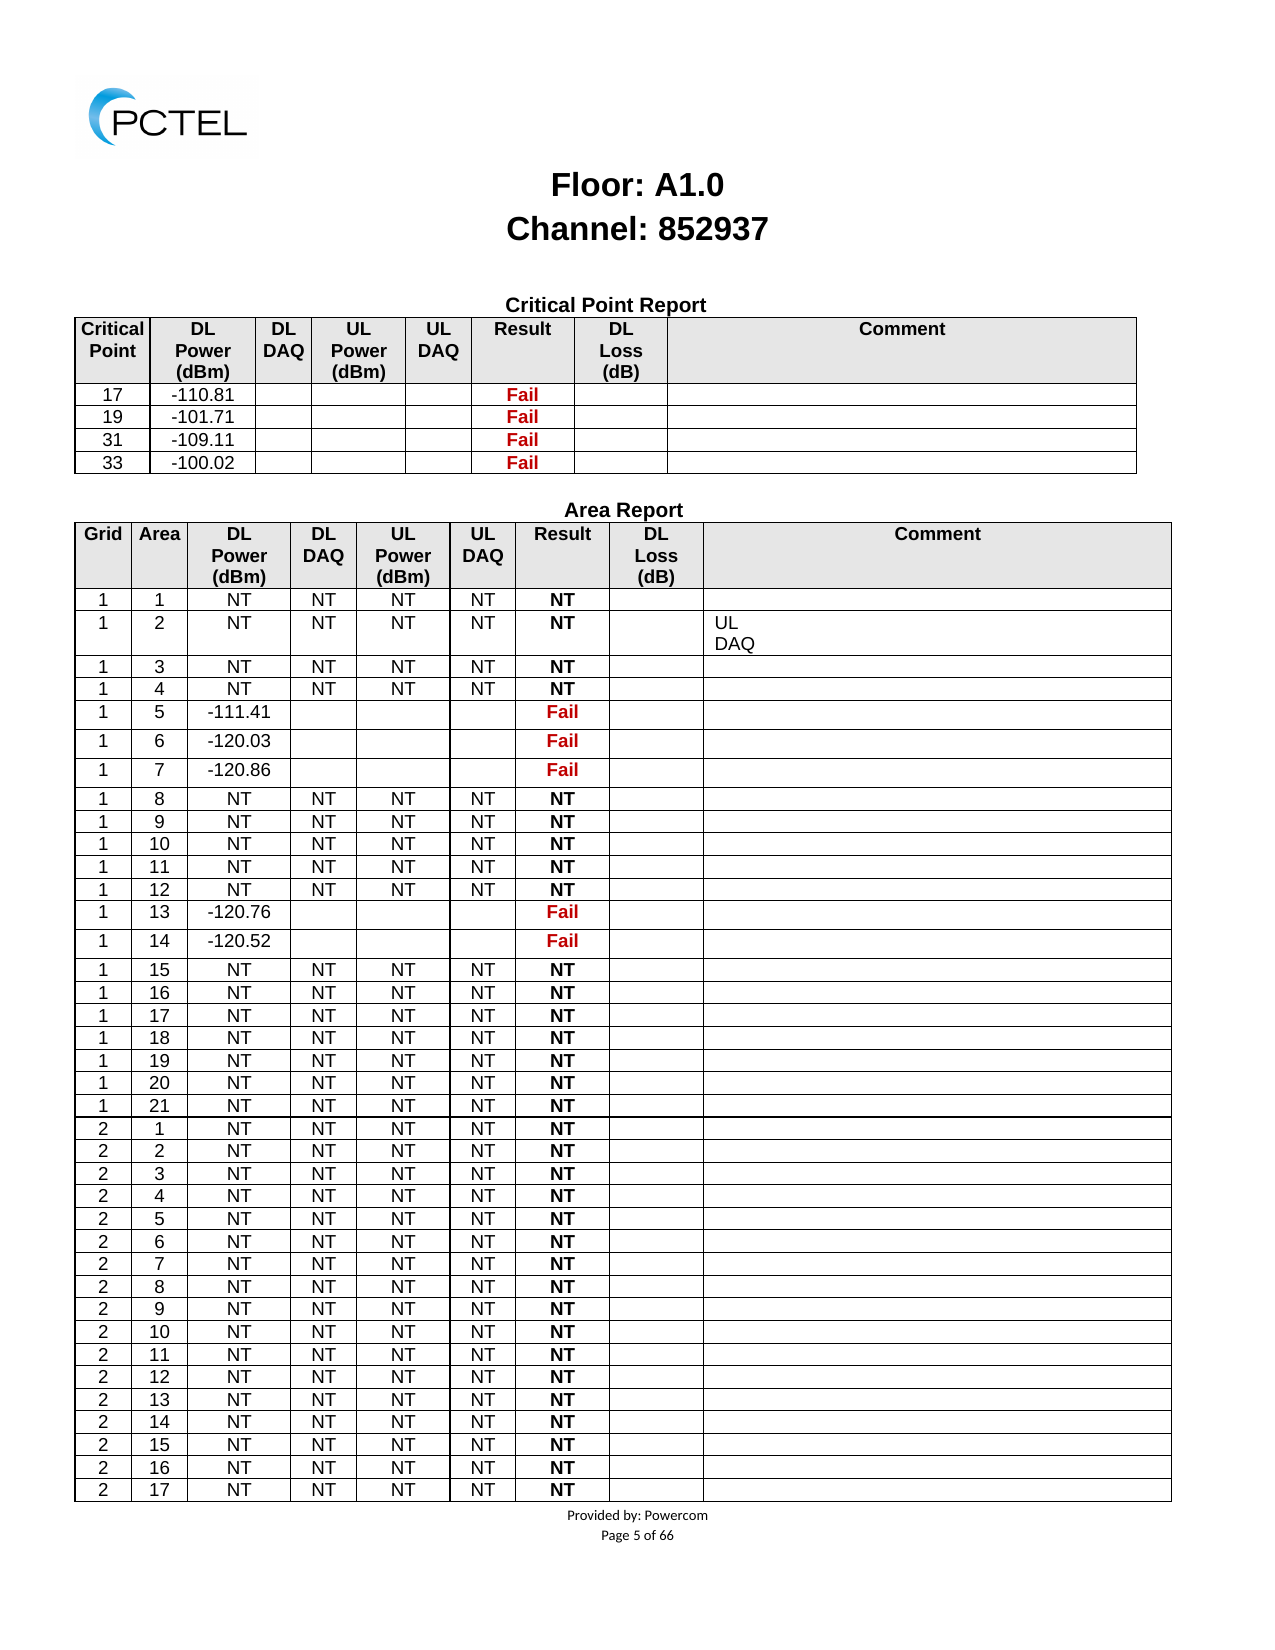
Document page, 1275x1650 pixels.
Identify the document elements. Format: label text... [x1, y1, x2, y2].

table_cell [610, 1072, 703, 1094]
table_cell [704, 1298, 1171, 1320]
table_cell 2 [76, 1389, 131, 1410]
table_cell [610, 611, 703, 654]
table_cell Critical Point [76, 318, 149, 383]
table_cell NT [516, 788, 609, 809]
table_cell NT [357, 1140, 449, 1162]
table_cell NT [357, 1321, 449, 1342]
table_cell NT [516, 811, 609, 832]
table_cell [704, 1027, 1171, 1048]
table_cell UL Power (dBm) [312, 318, 405, 383]
table_cell 2 [76, 1253, 131, 1274]
table_cell Fail [472, 406, 574, 428]
table_cell [610, 833, 703, 855]
table_cell NT [516, 959, 609, 981]
table_cell 2 [76, 1298, 131, 1320]
table_cell [610, 1411, 703, 1433]
table_cell [610, 1298, 703, 1320]
table_cell [610, 1208, 703, 1229]
table_cell 1 [76, 1095, 131, 1116]
table_cell 11 [132, 856, 187, 877]
table_cell NT [516, 1185, 609, 1207]
table_cell [610, 1276, 703, 1297]
table_cell NT [291, 678, 356, 700]
table_cell 1 [76, 1072, 131, 1094]
table_cell [610, 1344, 703, 1365]
table_cell [610, 879, 703, 900]
table_cell 14 [132, 930, 187, 958]
table_cell NT [357, 1185, 449, 1207]
table_cell 13 [132, 1389, 187, 1410]
table_cell NT [291, 1027, 356, 1048]
table_cell Grid [76, 523, 131, 588]
table_cell NT [451, 1456, 515, 1478]
table_cell [610, 1185, 703, 1207]
text Floor: A1.0 [75, 103, 1200, 203]
table_cell Area [132, 523, 187, 588]
table_cell NT [357, 1456, 449, 1478]
table_cell 6 [132, 730, 187, 758]
table_cell NT [357, 982, 449, 1003]
table_cell NT [516, 1253, 609, 1274]
table_cell 1 [76, 759, 131, 787]
table_cell NT [188, 1298, 290, 1320]
table_cell [610, 1118, 703, 1139]
table_cell 2 [76, 1185, 131, 1207]
table_cell NT [516, 1050, 609, 1071]
table_cell 6 [132, 1230, 187, 1252]
table_cell NT [357, 1118, 449, 1139]
table_cell NT [451, 1434, 515, 1455]
table_cell NT [291, 856, 356, 877]
table_cell [704, 1456, 1171, 1478]
table_cell [610, 759, 703, 787]
table_cell NT [516, 1027, 609, 1048]
table_cell 19 [76, 406, 149, 428]
table_cell [704, 1344, 1171, 1365]
table_cell 9 [132, 1298, 187, 1320]
table_cell [451, 930, 515, 958]
table_cell 1 [76, 1027, 131, 1048]
table_cell NT [291, 1411, 356, 1433]
table_cell NT [516, 1434, 609, 1455]
table_header Area Report [75, 498, 1172, 522]
table_cell [704, 856, 1171, 877]
table_cell [312, 384, 405, 405]
table_cell 2 [76, 1411, 131, 1433]
table_cell NT [291, 833, 356, 855]
table_cell [256, 384, 311, 405]
table_cell [704, 1140, 1171, 1162]
table_cell [291, 901, 356, 929]
table_cell [610, 788, 703, 809]
table_cell NT [188, 1321, 290, 1342]
table_cell -109.11 [151, 429, 255, 451]
table_cell 8 [132, 788, 187, 809]
table_cell NT [291, 1366, 356, 1388]
table_cell NT [357, 811, 449, 832]
table_cell NT [291, 1456, 356, 1478]
table_cell NT [451, 1140, 515, 1162]
table_cell 10 [132, 833, 187, 855]
table_cell [610, 901, 703, 929]
table_cell [451, 730, 515, 758]
table_cell DL Loss (dB) [610, 523, 703, 588]
table_cell 2 [76, 1163, 131, 1184]
table_cell NT [188, 811, 290, 832]
table_cell [610, 1230, 703, 1252]
table_cell [610, 959, 703, 981]
table_cell DL Loss (dB) [575, 318, 667, 383]
table_cell [704, 1185, 1171, 1207]
table_cell NT [291, 1118, 356, 1139]
table_cell NT [451, 1253, 515, 1274]
table_cell NT [516, 1208, 609, 1229]
table_cell [668, 452, 1136, 473]
table_cell NT [291, 1389, 356, 1410]
table_cell 2 [76, 1276, 131, 1297]
table_cell NT [188, 1253, 290, 1274]
table_cell NT [357, 1163, 449, 1184]
table_cell Fail [516, 701, 609, 729]
table_cell 5 [132, 701, 187, 729]
table_cell [610, 678, 703, 700]
table_cell NT [291, 1253, 356, 1274]
table_cell [610, 1389, 703, 1410]
table_cell NT [451, 1004, 515, 1026]
table_cell 2 [76, 1140, 131, 1162]
table_cell NT [357, 678, 449, 700]
table_cell -120.76 [188, 901, 290, 929]
table_cell NT [188, 1479, 290, 1501]
table_cell DL Power (dBm) [188, 523, 290, 588]
table_cell [575, 429, 667, 451]
table_cell NT [291, 611, 356, 654]
table_cell NT [291, 656, 356, 677]
table_cell 9 [132, 811, 187, 832]
table_cell NT [357, 1434, 449, 1455]
table_cell NT [188, 1095, 290, 1116]
table_cell [291, 701, 356, 729]
table_cell 7 [132, 759, 187, 787]
table_cell NT [516, 1163, 609, 1184]
table_cell [451, 759, 515, 787]
table_cell [406, 429, 471, 451]
table_cell 8 [132, 1276, 187, 1297]
table_cell [256, 406, 311, 428]
table_cell NT [451, 982, 515, 1003]
table_cell NT [291, 982, 356, 1003]
table_cell Result [516, 523, 609, 588]
table_cell [704, 1163, 1171, 1184]
table_cell NT [291, 1321, 356, 1342]
table_cell 2 [76, 1366, 131, 1388]
table_cell 2 [76, 1208, 131, 1229]
table_cell NT [516, 1118, 609, 1139]
table_cell Result [472, 318, 574, 383]
table_cell NT [291, 1230, 356, 1252]
table_cell 1 [76, 811, 131, 832]
table_cell [610, 1163, 703, 1184]
table_cell [610, 656, 703, 677]
table_cell 1 [76, 788, 131, 809]
table_cell [312, 429, 405, 451]
table_cell NT [516, 1456, 609, 1478]
table_cell NT [451, 1298, 515, 1320]
table_cell NT [188, 788, 290, 809]
table_cell NT [451, 879, 515, 900]
table_cell NT [357, 856, 449, 877]
table_cell [406, 384, 471, 405]
table_cell NT [357, 656, 449, 677]
table_cell NT [291, 1072, 356, 1094]
table_cell NT [291, 1479, 356, 1501]
table_cell NT [188, 1456, 290, 1478]
table_cell NT [516, 1140, 609, 1162]
table_cell NT [516, 1366, 609, 1388]
table_cell NT [188, 1185, 290, 1207]
table_cell 1 [76, 856, 131, 877]
table_cell NT [291, 879, 356, 900]
table_cell NT [451, 589, 515, 610]
table_cell 1 [76, 611, 131, 654]
table_cell [610, 856, 703, 877]
table_cell NT [516, 1095, 609, 1116]
table_cell NT [451, 1072, 515, 1094]
table_cell 1 [76, 959, 131, 981]
table_cell NT [291, 589, 356, 610]
table_cell [575, 384, 667, 405]
table_cell 16 [132, 982, 187, 1003]
table_cell 5 [132, 1208, 187, 1229]
table_cell NT [451, 1163, 515, 1184]
table_cell NT [188, 1344, 290, 1365]
table_cell 2 [76, 1344, 131, 1365]
table_cell NT [357, 1276, 449, 1297]
table_cell [357, 730, 449, 758]
table_cell Fail [472, 384, 574, 405]
table_cell [256, 429, 311, 451]
table_cell [291, 759, 356, 787]
table_cell [704, 1411, 1171, 1433]
table_cell [610, 1253, 703, 1274]
table_cell NT [291, 1344, 356, 1365]
table_cell [704, 701, 1171, 729]
table_cell NT [188, 589, 290, 610]
table_cell [704, 1321, 1171, 1342]
table_cell [610, 1004, 703, 1026]
table_cell NT [188, 656, 290, 677]
table_cell [256, 452, 311, 473]
table_cell 16 [132, 1456, 187, 1478]
table_cell DL DAQ [291, 523, 356, 588]
table_cell [610, 1095, 703, 1116]
table_header Critical Point Report [75, 293, 1137, 317]
table_cell NT [188, 1389, 290, 1410]
table_cell NT [451, 1230, 515, 1252]
text Channel: 852937 [75, 209, 1200, 247]
table_cell 2 [76, 1230, 131, 1252]
table_cell 10 [132, 1321, 187, 1342]
table_cell 1 [76, 833, 131, 855]
table_cell NT [451, 811, 515, 832]
table_cell [357, 759, 449, 787]
table_cell 12 [132, 1366, 187, 1388]
table_cell Comment [704, 523, 1171, 588]
table_cell NT [188, 1140, 290, 1162]
table_cell 18 [132, 1027, 187, 1048]
table_cell NT [188, 833, 290, 855]
table_cell 1 [76, 879, 131, 900]
table_cell NT [516, 1321, 609, 1342]
table_cell [610, 589, 703, 610]
table_cell [704, 788, 1171, 809]
table_cell 11 [132, 1344, 187, 1365]
table_cell NT [516, 1230, 609, 1252]
table_cell NT [451, 1479, 515, 1501]
table_cell [704, 811, 1171, 832]
table_cell 1 [76, 930, 131, 958]
table_cell NT [188, 1230, 290, 1252]
table_cell NT [451, 1276, 515, 1297]
table_cell [704, 930, 1171, 958]
table_cell NT [357, 1050, 449, 1071]
table_cell [451, 901, 515, 929]
table_cell [704, 1230, 1171, 1252]
table_cell NT [516, 833, 609, 855]
table_cell [357, 901, 449, 929]
table_cell [406, 452, 471, 473]
table_cell 4 [132, 1185, 187, 1207]
table_cell 2 [76, 1479, 131, 1501]
table_cell 17 [132, 1479, 187, 1501]
table_cell -101.71 [151, 406, 255, 428]
table_cell [610, 1456, 703, 1478]
table_cell [610, 1050, 703, 1071]
table_cell [312, 452, 405, 473]
table_cell NT [188, 1072, 290, 1094]
table_cell [668, 384, 1136, 405]
table_cell DL DAQ [256, 318, 311, 383]
table_cell -120.86 [188, 759, 290, 787]
table_cell [704, 1479, 1171, 1501]
table_cell NT [516, 1389, 609, 1410]
table_cell NT [451, 1185, 515, 1207]
table_cell NT [357, 833, 449, 855]
table_cell 20 [132, 1072, 187, 1094]
table_cell [704, 833, 1171, 855]
table_cell NT [516, 1411, 609, 1433]
table_cell Fail [472, 429, 574, 451]
table_cell [704, 589, 1171, 610]
table_cell [610, 930, 703, 958]
table_cell NT [188, 611, 290, 654]
table_cell [610, 1027, 703, 1048]
table_cell NT [188, 1276, 290, 1297]
table_cell NT [516, 589, 609, 610]
table_cell [704, 901, 1171, 929]
table_cell 1 [76, 678, 131, 700]
table_cell NT [357, 1004, 449, 1026]
table_cell [610, 982, 703, 1003]
table_cell 13 [132, 901, 187, 929]
table_cell NT [357, 1253, 449, 1274]
table_cell [704, 959, 1171, 981]
table_cell NT [188, 856, 290, 877]
table_cell NT [188, 1118, 290, 1139]
table_cell -100.02 [151, 452, 255, 473]
table_cell NT [291, 1208, 356, 1229]
table_cell NT [291, 1050, 356, 1071]
table_cell 1 [76, 589, 131, 610]
table_cell NT [188, 1434, 290, 1455]
table_cell [610, 1434, 703, 1455]
table_cell 17 [76, 384, 149, 405]
table_cell NT [451, 656, 515, 677]
table_cell NT [516, 879, 609, 900]
table_cell [610, 1140, 703, 1162]
table_cell NT [291, 959, 356, 981]
table_cell 14 [132, 1411, 187, 1433]
table_cell 19 [132, 1050, 187, 1071]
table_cell NT [188, 1366, 290, 1388]
table_cell 2 [76, 1456, 131, 1478]
table_cell [610, 730, 703, 758]
table_cell NT [451, 1095, 515, 1116]
table_cell NT [451, 856, 515, 877]
table_cell NT [451, 678, 515, 700]
table_cell [704, 1004, 1171, 1026]
table_cell UL DAQ [704, 611, 1171, 654]
table_cell [291, 930, 356, 958]
table_cell NT [516, 1004, 609, 1026]
table_cell NT [188, 982, 290, 1003]
table_cell 2 [76, 1321, 131, 1342]
table_cell NT [357, 1389, 449, 1410]
table_cell [704, 982, 1171, 1003]
table_cell [451, 701, 515, 729]
table_cell NT [516, 656, 609, 677]
table_cell UL DAQ [406, 318, 471, 383]
table_cell NT [188, 1208, 290, 1229]
table_cell NT [516, 1072, 609, 1094]
table_cell NT [516, 1298, 609, 1320]
table_cell NT [357, 788, 449, 809]
table_cell NT [451, 1389, 515, 1410]
table_cell 12 [132, 879, 187, 900]
table_cell NT [357, 1072, 449, 1094]
table_cell 1 [76, 901, 131, 929]
table_cell [610, 1479, 703, 1501]
table_cell -110.81 [151, 384, 255, 405]
table_cell NT [188, 1163, 290, 1184]
table_cell [291, 730, 356, 758]
table_cell NT [516, 856, 609, 877]
table_cell [668, 429, 1136, 451]
table_cell -120.03 [188, 730, 290, 758]
table_cell [704, 879, 1171, 900]
table_cell NT [516, 1344, 609, 1365]
table_cell NT [188, 1411, 290, 1433]
table_cell 1 [76, 1004, 131, 1026]
table_cell NT [188, 959, 290, 981]
table_cell 2 [76, 1118, 131, 1139]
table_cell NT [357, 1366, 449, 1388]
table_cell [610, 811, 703, 832]
table_cell NT [357, 1411, 449, 1433]
table_cell NT [357, 1208, 449, 1229]
table_cell [704, 1050, 1171, 1071]
table_cell NT [451, 1050, 515, 1071]
table_cell [357, 930, 449, 958]
table_cell NT [357, 879, 449, 900]
table_cell NT [451, 833, 515, 855]
table_cell Comment [668, 318, 1136, 383]
table_cell NT [451, 959, 515, 981]
table_cell NT [357, 1298, 449, 1320]
table_cell Fail [516, 759, 609, 787]
table_cell Fail [516, 930, 609, 958]
table_cell Fail [516, 901, 609, 929]
table_cell 1 [132, 1118, 187, 1139]
table_cell -111.41 [188, 701, 290, 729]
table_cell NT [357, 589, 449, 610]
table_cell NT [516, 1276, 609, 1297]
table_cell 1 [76, 1050, 131, 1071]
table_cell [406, 406, 471, 428]
table_cell 33 [76, 452, 149, 473]
table_cell NT [291, 1298, 356, 1320]
table_cell NT [451, 1118, 515, 1139]
table_cell NT [291, 1140, 356, 1162]
table_cell NT [451, 1027, 515, 1048]
table_cell [610, 1321, 703, 1342]
table_cell NT [291, 788, 356, 809]
table_cell [704, 759, 1171, 787]
table_cell Fail [516, 730, 609, 758]
table_cell [704, 1208, 1171, 1229]
table_cell NT [291, 1185, 356, 1207]
table_cell DL Power (dBm) [151, 318, 255, 383]
table_cell [357, 701, 449, 729]
table_cell 3 [132, 656, 187, 677]
table_cell [575, 452, 667, 473]
table_cell NT [291, 1163, 356, 1184]
table_cell NT [451, 1208, 515, 1229]
table_cell 1 [76, 982, 131, 1003]
table_cell [704, 656, 1171, 677]
table_cell NT [451, 1411, 515, 1433]
table_cell NT [188, 1027, 290, 1048]
table_cell NT [516, 678, 609, 700]
table_cell NT [291, 1004, 356, 1026]
table_cell [704, 1434, 1171, 1455]
table_cell 2 [132, 1140, 187, 1162]
table_cell 1 [76, 656, 131, 677]
table_cell NT [188, 1004, 290, 1026]
table_cell Fail [472, 452, 574, 473]
table_cell [610, 1366, 703, 1388]
table_cell NT [291, 1434, 356, 1455]
table_cell NT [451, 788, 515, 809]
table_cell NT [291, 811, 356, 832]
table_cell 15 [132, 959, 187, 981]
table_cell 4 [132, 678, 187, 700]
table_cell NT [516, 982, 609, 1003]
table_cell [668, 406, 1136, 428]
table_cell NT [188, 678, 290, 700]
table_cell [312, 406, 405, 428]
table_cell NT [516, 1479, 609, 1501]
table_cell 2 [132, 611, 187, 654]
table_cell NT [357, 1230, 449, 1252]
table_cell NT [357, 959, 449, 981]
table_cell NT [451, 1344, 515, 1365]
table_cell 17 [132, 1004, 187, 1026]
table_cell [704, 1253, 1171, 1274]
table_cell NT [357, 1027, 449, 1048]
table_cell [610, 701, 703, 729]
table_cell [704, 1389, 1171, 1410]
table_cell NT [451, 1321, 515, 1342]
table_cell NT [516, 611, 609, 654]
table_cell 21 [132, 1095, 187, 1116]
table_cell NT [291, 1276, 356, 1297]
table_cell 1 [76, 730, 131, 758]
table_cell NT [291, 1095, 356, 1116]
table_cell NT [451, 611, 515, 654]
table_cell 1 [132, 589, 187, 610]
table_cell [704, 678, 1171, 700]
table_cell NT [357, 1479, 449, 1501]
picture [75, 75, 260, 103]
table_cell -120.52 [188, 930, 290, 958]
table_cell [704, 1118, 1171, 1139]
table_cell [704, 730, 1171, 758]
table_cell [575, 406, 667, 428]
table_cell NT [357, 1095, 449, 1116]
table_cell NT [188, 879, 290, 900]
table_cell 3 [132, 1163, 187, 1184]
table_cell 15 [132, 1434, 187, 1455]
table_cell NT [357, 1344, 449, 1365]
table_cell NT [188, 1050, 290, 1071]
table_cell UL DAQ [451, 523, 515, 588]
table_cell 2 [76, 1434, 131, 1455]
table_cell [704, 1366, 1171, 1388]
table_cell 7 [132, 1253, 187, 1274]
table_cell [704, 1276, 1171, 1297]
table_cell NT [357, 611, 449, 654]
table_cell UL Power (dBm) [357, 523, 449, 588]
table_cell [704, 1072, 1171, 1094]
table_cell 1 [76, 701, 131, 729]
table_cell NT [451, 1366, 515, 1388]
table_cell 31 [76, 429, 149, 451]
table_cell [704, 1095, 1171, 1116]
